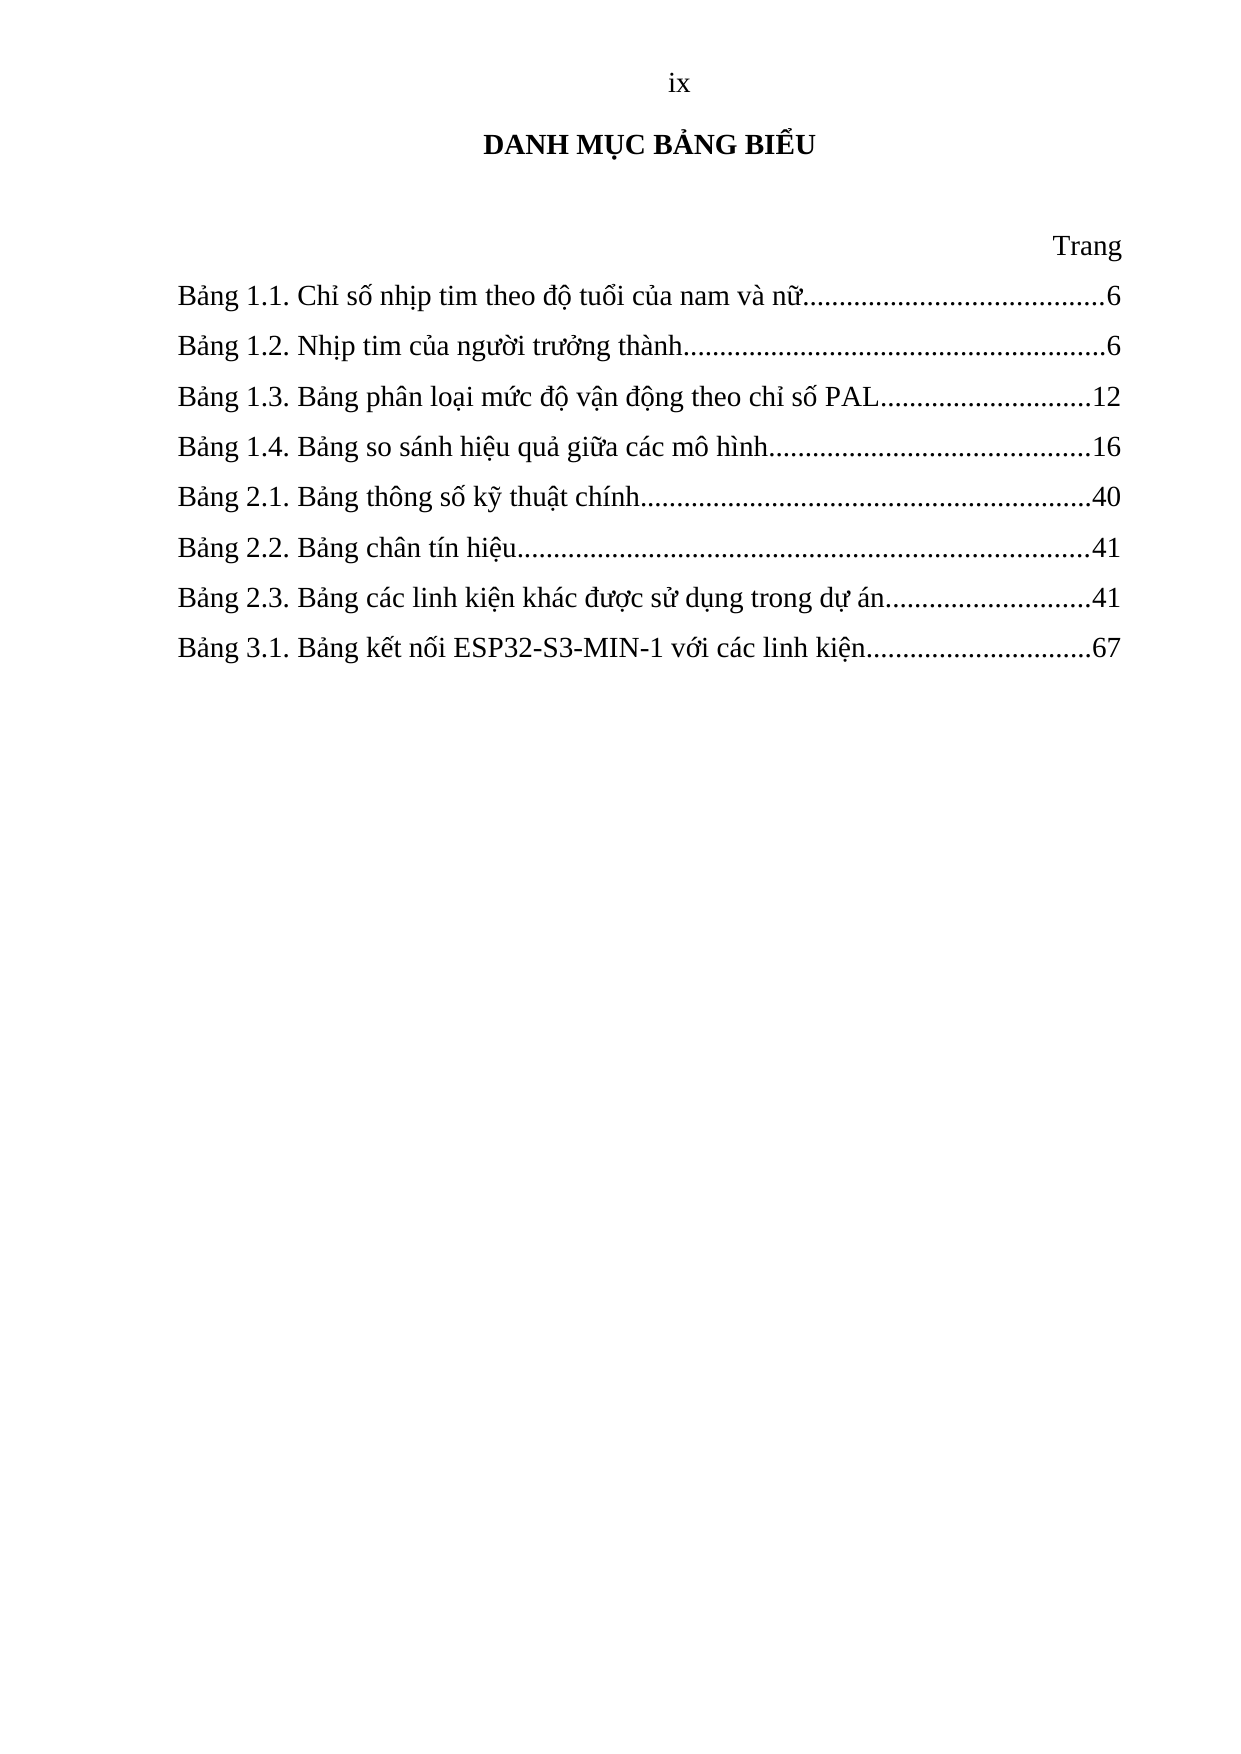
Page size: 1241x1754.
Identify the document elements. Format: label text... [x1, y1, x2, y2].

text Bảng 2.3. Bảng các linh kiện khác được sử dụng trong dự án. 41 [177, 580, 1122, 614]
text Bảng 1.3. Bảng phân loại mức độ vận động theo chỉ số PAL 12 [177, 379, 1122, 412]
text Bảng 2.2. Bảng chân tín hiệu. 41 [177, 530, 1122, 563]
subtitle DANH MỤC BẢNG BIỂU [177, 127, 1122, 161]
text Bảng 1.4. Bảng so sánh hiệu quả giữa các mô hình 16 [177, 429, 1122, 463]
text Trang [177, 228, 1122, 261]
text Bảng 3.1. Bảng kết nối ESP32-S3-MIN-1 với các linh kiện 67 [177, 630, 1122, 664]
text Bảng 2.1. Bảng thông số kỹ thuật chính. 40 [177, 479, 1122, 513]
text Bảng 1.2. Nhịp tim của người trưởng thành 6 [177, 328, 1122, 362]
text Bảng 1.1. Chỉ số nhịp tim theo độ tuổi của nam và nữ 6 [177, 278, 1122, 312]
